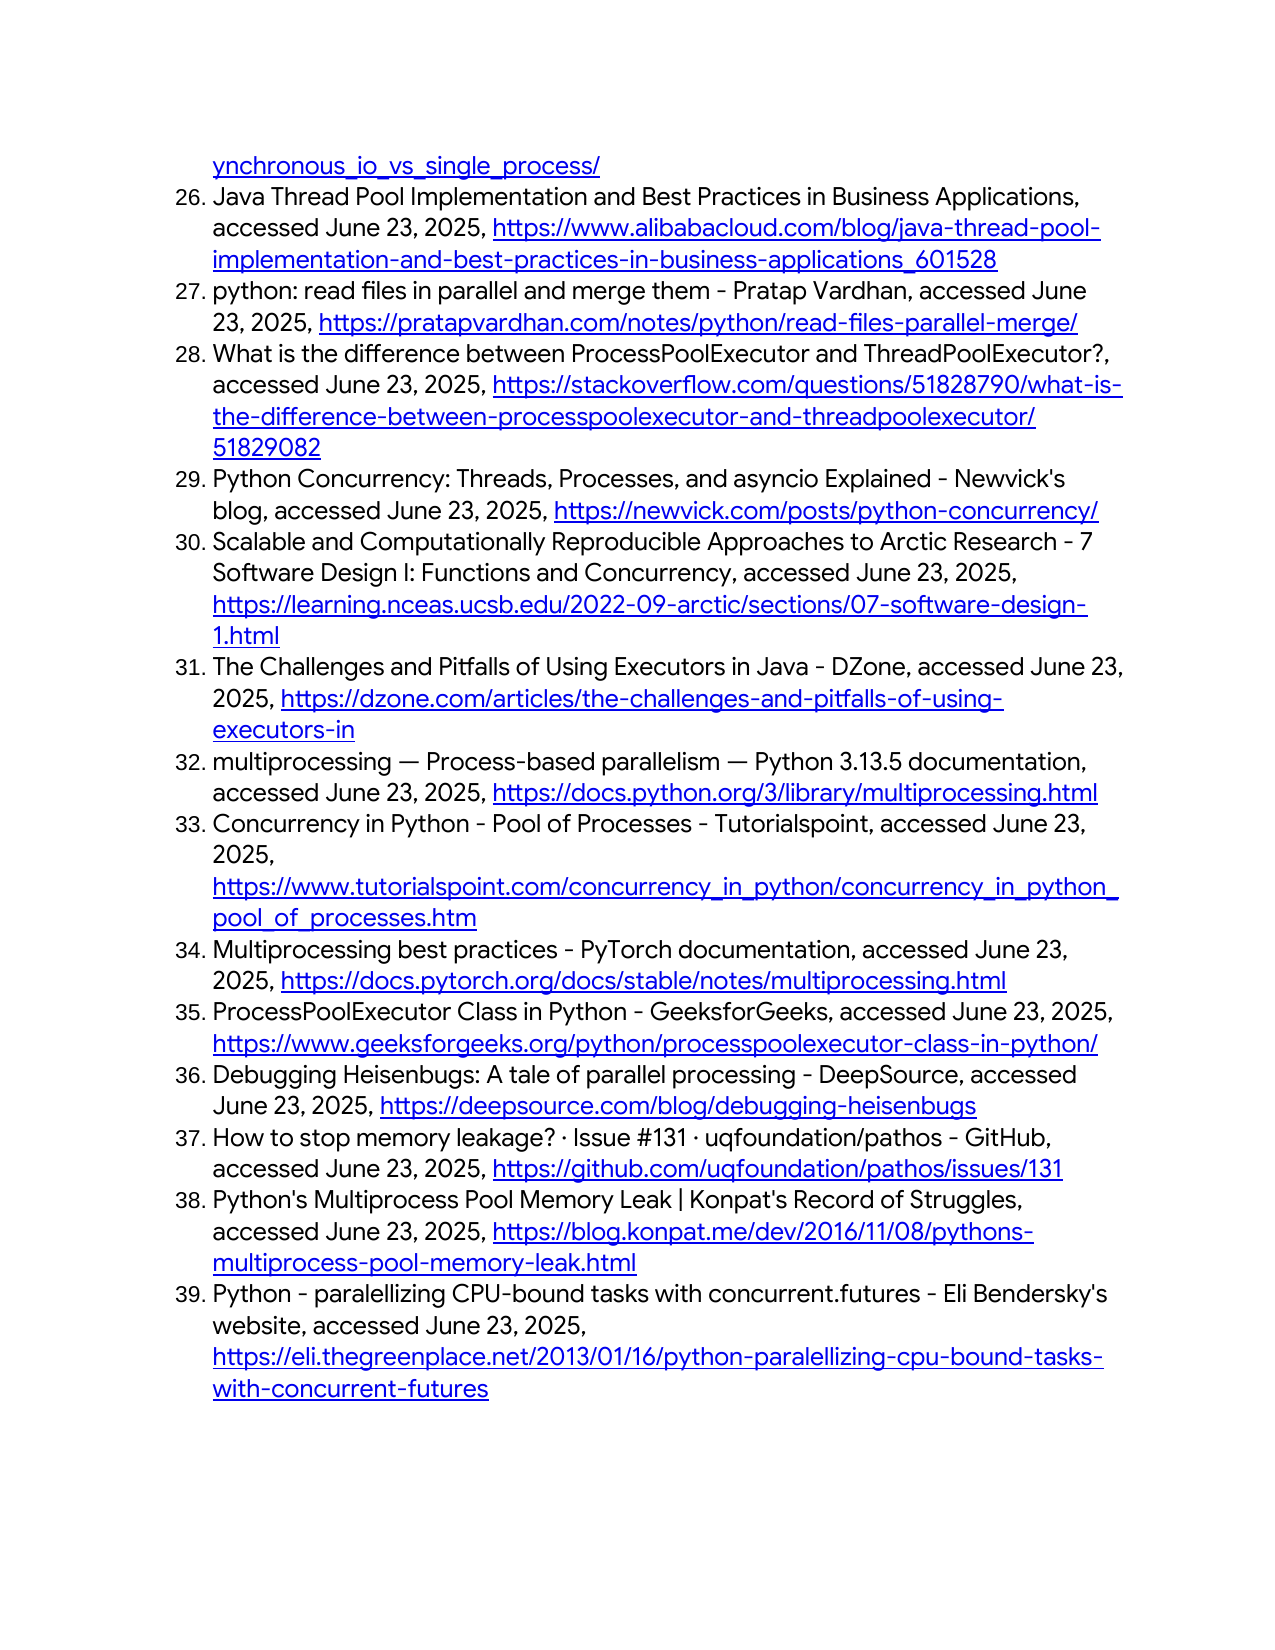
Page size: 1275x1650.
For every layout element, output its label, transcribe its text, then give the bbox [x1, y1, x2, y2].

list ProcessPoolExecutor Class in Python - GeeksforGeeks, accessed June 23, 2025, https://www.geeksforgeeks.org/python/processpoolexecutor-class-in-python/ [175, 997, 1125, 1059]
list multiprocessing — Process-based parallelism — Python 3.13.5 documentation, accessed June 23, 2025, https://docs.python.org/3/library/multiprocessing.html [175, 746, 1125, 808]
list What is the difference between ProcessPoolExecutor and ThreadPoolExecutor?, accessed June 23, 2025, https://stackoverflow.com/questions/51828790/what-is-the-difference-between-processpoolexecutor-and-threadpoolexecutor/51829082 [175, 338, 1125, 463]
list Java Thread Pool Implementation and Best Practices in Business Applications, accessed June 23, 2025, https://www.alibabacloud.com/blog/java-thread-pool-implementation-and-best-practices-in-business-applications_601528 [175, 181, 1125, 275]
list Multiprocessing best practices - PyTorch documentation, accessed June 23, 2025, https://docs.pytorch.org/docs/stable/notes/multiprocessing.html [175, 934, 1125, 997]
list How to stop memory leakage? · Issue #131 · uqfoundation/pathos - GitHub, accessed June 23, 2025, https://github.com/uqfoundation/pathos/issues/131 [175, 1122, 1125, 1185]
list Debugging Heisenbugs: A tale of parallel processing - DeepSource, accessed June 23, 2025, https://deepsource.com/blog/debugging-heisenbugs [175, 1059, 1125, 1122]
list The Challenges and Pitfalls of Using Executors in Java - DZone, accessed June 23, 2025, https://dzone.com/articles/the-challenges-and-pitfalls-of-using-executors-in [175, 652, 1125, 746]
list Concurrency in Python - Pool of Processes - Tutorialspoint, accessed June 23, 2025, https://www.tutorialspoint.com/concurrency_in_python/concurrency_in_python_pool_of_processes.htm [175, 808, 1125, 934]
list Scalable and Computationally Reproducible Approaches to Arctic Research - 7 Software Design I: Functions and Concurrency, accessed June 23, 2025, https://learning.nceas.ucsb.edu/2022-09-arctic/sections/07-software-design-1.html [175, 526, 1125, 652]
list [175, 150, 1125, 181]
list Python Concurrency: Threads, Processes, and asyncio Explained - Newvick's blog, accessed June 23, 2025, https://newvick.com/posts/python-concurrency/ [175, 463, 1125, 526]
list python: read files in parallel and merge them - Pratap Vardhan, accessed June 23, 2025, https://pratapvardhan.com/notes/python/read-files-parallel-merge/ [175, 275, 1125, 338]
list Python's Multiprocess Pool Memory Leak | Konpat's Record of Struggles, accessed June 23, 2025, https://blog.konpat.me/dev/2016/11/08/pythons-multiprocess-pool-memory-leak.html [175, 1185, 1125, 1279]
list Python - paralellizing CPU-bound tasks with concurrent.futures - Eli Bendersky's website, accessed June 23, 2025, https://eli.thegreenplace.net/2013/01/16/python-paralellizing-cpu-bound-tasks-with-concurrent-futures [175, 1279, 1125, 1404]
